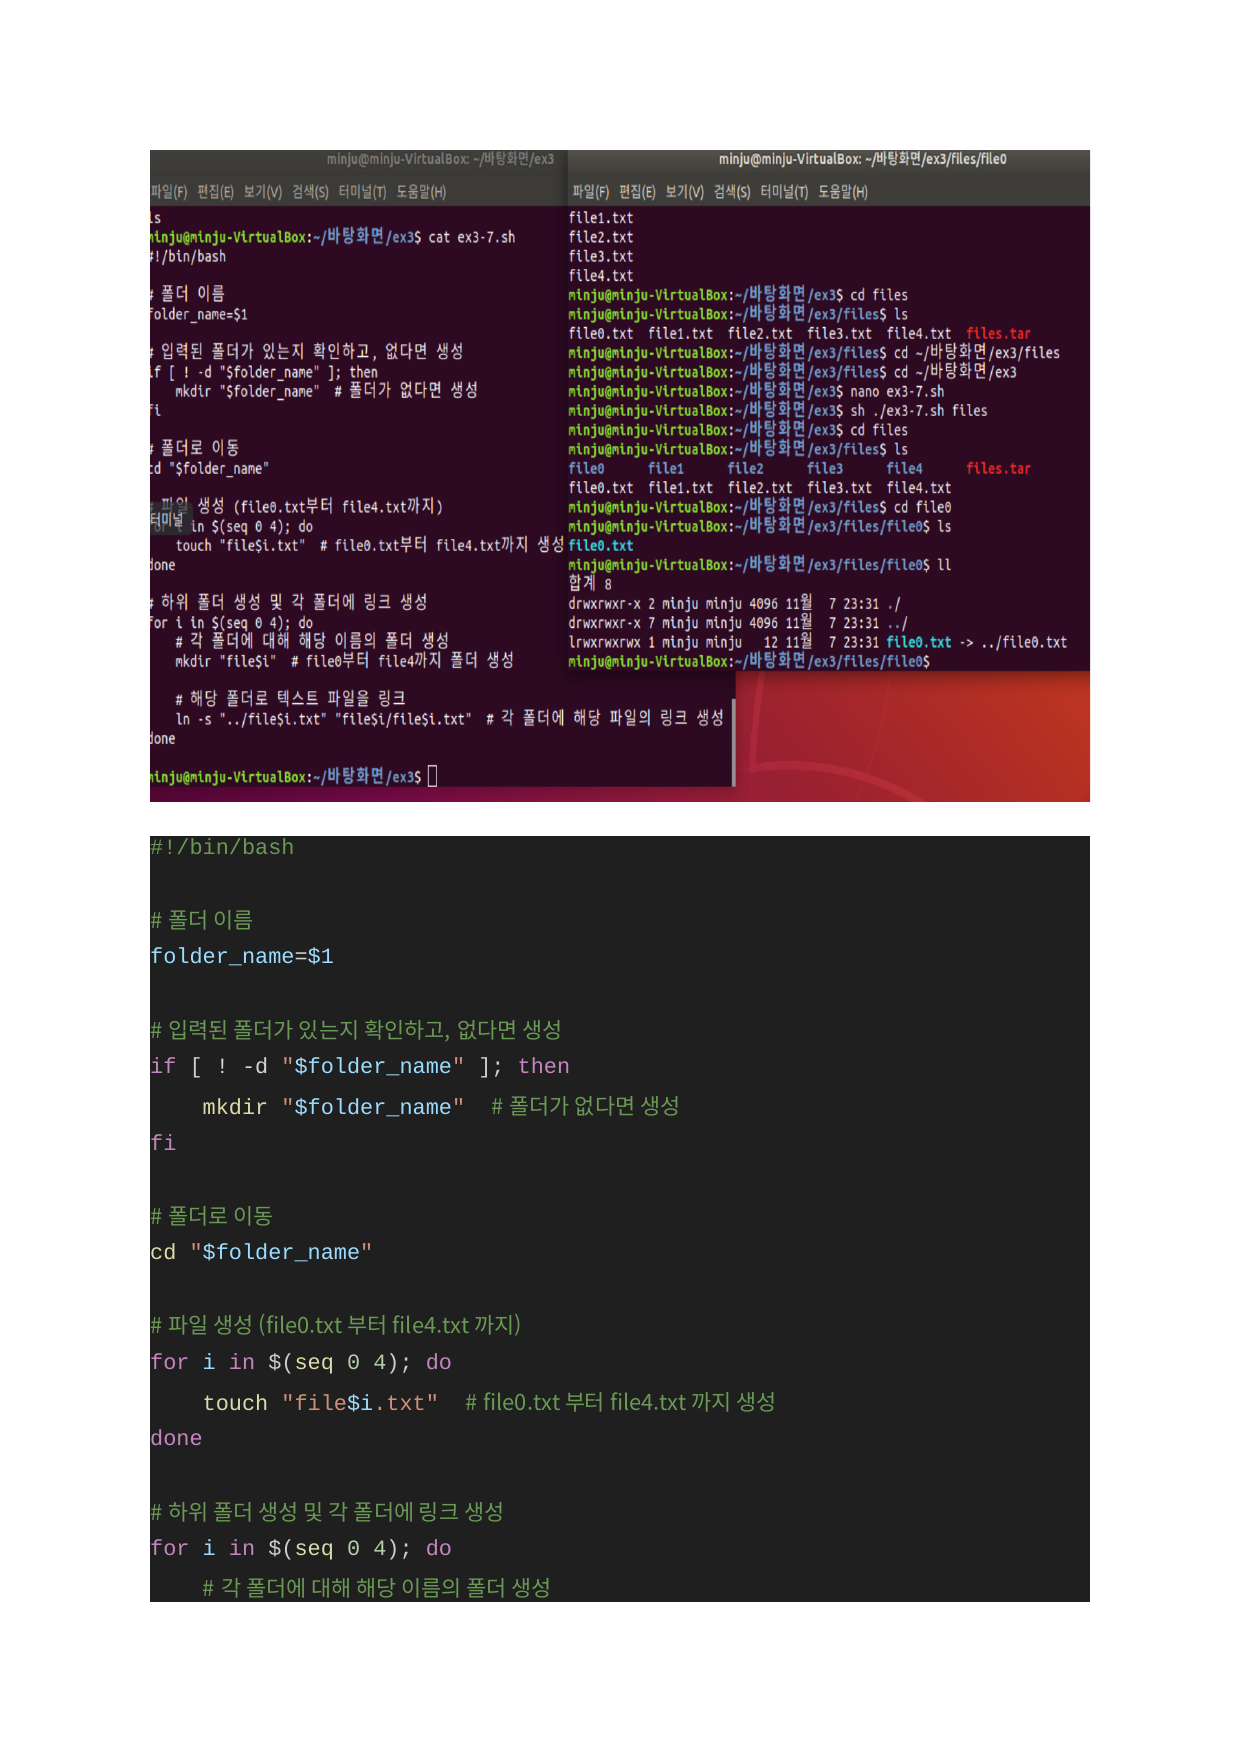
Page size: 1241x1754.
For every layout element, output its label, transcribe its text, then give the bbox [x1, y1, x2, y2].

text # 폴더로 이동 [150, 1199, 1090, 1230]
text done [150, 1428, 1090, 1452]
text fi [150, 1132, 1090, 1157]
text # 각 폴더에 대해 해당 이름의 폴더 생성 [150, 1571, 1090, 1602]
picture [150, 150, 1091, 802]
text mkdir "$folder_name" # 폴더가 없다면 생성 [150, 1089, 1090, 1121]
text touch "file$i.txt" # file0.txt부터 file4.txt까지 생성 [150, 1384, 1090, 1416]
text # 하위 폴더 생성 및 각 폴더에 링크 생성 [150, 1494, 1090, 1526]
text cd "$folder_name" [150, 1241, 1090, 1266]
text for i in $(seq 0 4); do [150, 1351, 1090, 1376]
text #!/bin/bash [150, 836, 1090, 861]
text # 파일 생성 (file0.txt부터 file4.txt까지) [150, 1308, 1090, 1340]
text # 입력된 폴더가 있는지 확인하고, 없다면 생성 [150, 1013, 1090, 1044]
text folder_name=$1 [150, 946, 1090, 971]
text if [ ! -d "$folder_name" ]; then [150, 1055, 1090, 1080]
text for i in $(seq 0 4); do [150, 1537, 1090, 1562]
text # 폴더 이름 [150, 903, 1090, 935]
